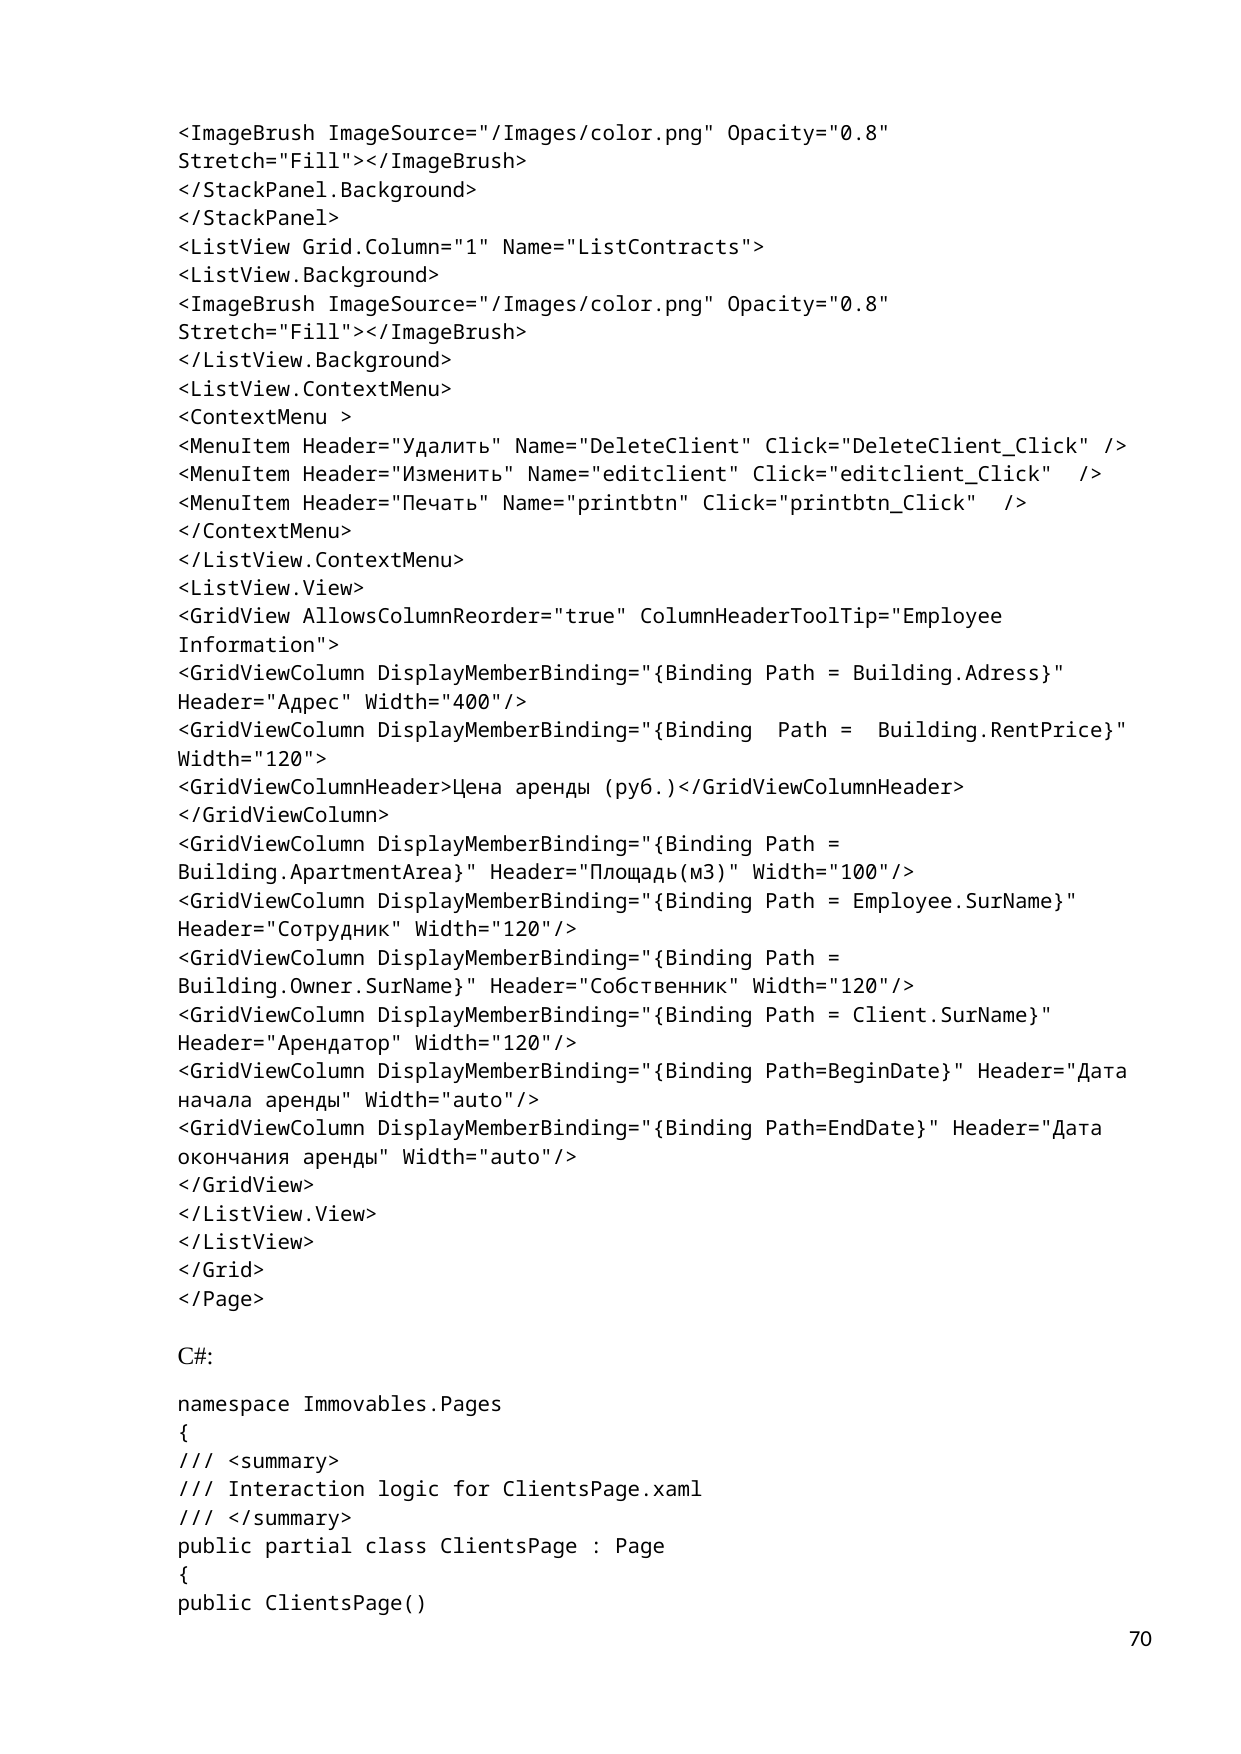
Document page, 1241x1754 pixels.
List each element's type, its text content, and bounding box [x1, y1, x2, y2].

text <ListView.ContextMenu> [177, 374, 1152, 402]
text С#: [177, 1341, 1152, 1370]
text </GridView> [177, 1170, 1152, 1199]
text <ListView.Background> [177, 260, 1152, 289]
text <MenuItem Header="Удалить" Name="DeleteClient" Click="DeleteClient_Click" /> [177, 431, 1152, 459]
text </GridViewColumn> [177, 801, 1152, 829]
text <ImageBrush ImageSource="/Images/color.png" Opacity="0.8" Stretch="Fill"></ImageBrush> [177, 289, 1152, 346]
text <GridViewColumn DisplayMemberBinding="{Binding Path = Building.ApartmentArea}" Header="Площадь(м3)" Width="100"/> [177, 829, 1152, 886]
text <ContextMenu > [177, 402, 1152, 431]
text <GridViewColumn DisplayMemberBinding="{Binding Path=BeginDate}" Header="Дата начала аренды" Width="auto"/> [177, 1057, 1152, 1113]
text </ListView.ContextMenu> [177, 545, 1152, 573]
text <GridViewColumn DisplayMemberBinding="{Binding Path = Employee.SurName}" Header="Сотрудник" Width="120"/> [177, 886, 1152, 943]
text <GridViewColumn DisplayMemberBinding="{Binding Path = Building.RentPrice}" Width="120"> [177, 715, 1152, 772]
text </StackPanel> [177, 203, 1152, 232]
text </ListView.View> [177, 1199, 1152, 1227]
text namespace Immovables.Pages [177, 1389, 1152, 1417]
text <GridViewColumn DisplayMemberBinding="{Binding Path = Building.Adress}" Header="Адрес" Width="400"/> [177, 658, 1152, 715]
text <MenuItem Header="Печать" Name="printbtn" Click="printbtn_Click" /> [177, 488, 1152, 516]
text <GridView AllowsColumnReorder="true" ColumnHeaderToolTip="Employee Information"> [177, 602, 1152, 658]
text </Page> [177, 1284, 1152, 1312]
text /// </summary> [177, 1503, 1152, 1531]
text </Grid> [177, 1256, 1152, 1284]
text /// Interaction logic for ClientsPage.xaml [177, 1474, 1152, 1503]
text { [177, 1559, 1152, 1588]
text { [177, 1417, 1152, 1446]
text <GridViewColumn DisplayMemberBinding="{Binding Path=EndDate}" Header="Дата окончания аренды" Width="auto"/> [177, 1113, 1152, 1170]
text </ListView> [177, 1227, 1152, 1256]
text <GridViewColumnHeader>Цена аренды (руб.)</GridViewColumnHeader> [177, 772, 1152, 801]
text <ImageBrush ImageSource="/Images/color.png" Opacity="0.8" Stretch="Fill"></ImageBrush> [177, 118, 1152, 175]
text <GridViewColumn DisplayMemberBinding="{Binding Path = Building.Owner.SurName}" Header="Собственник" Width="120"/> [177, 943, 1152, 1000]
text <ListView.View> [177, 573, 1152, 602]
text /// <summary> [177, 1446, 1152, 1474]
text public partial class ClientsPage : Page [177, 1531, 1152, 1559]
text public ClientsPage() [177, 1588, 1152, 1616]
text <ListView Grid.Column="1" Name="ListContracts"> [177, 232, 1152, 260]
text </StackPanel.Background> [177, 175, 1152, 203]
text </ListView.Background> [177, 346, 1152, 374]
text <MenuItem Header="Изменить" Name="editclient" Click="editclient_Click" /> [177, 459, 1152, 488]
text </ContextMenu> [177, 516, 1152, 545]
text <GridViewColumn DisplayMemberBinding="{Binding Path = Client.SurName}" Header="Арендатор" Width="120"/> [177, 1000, 1152, 1057]
